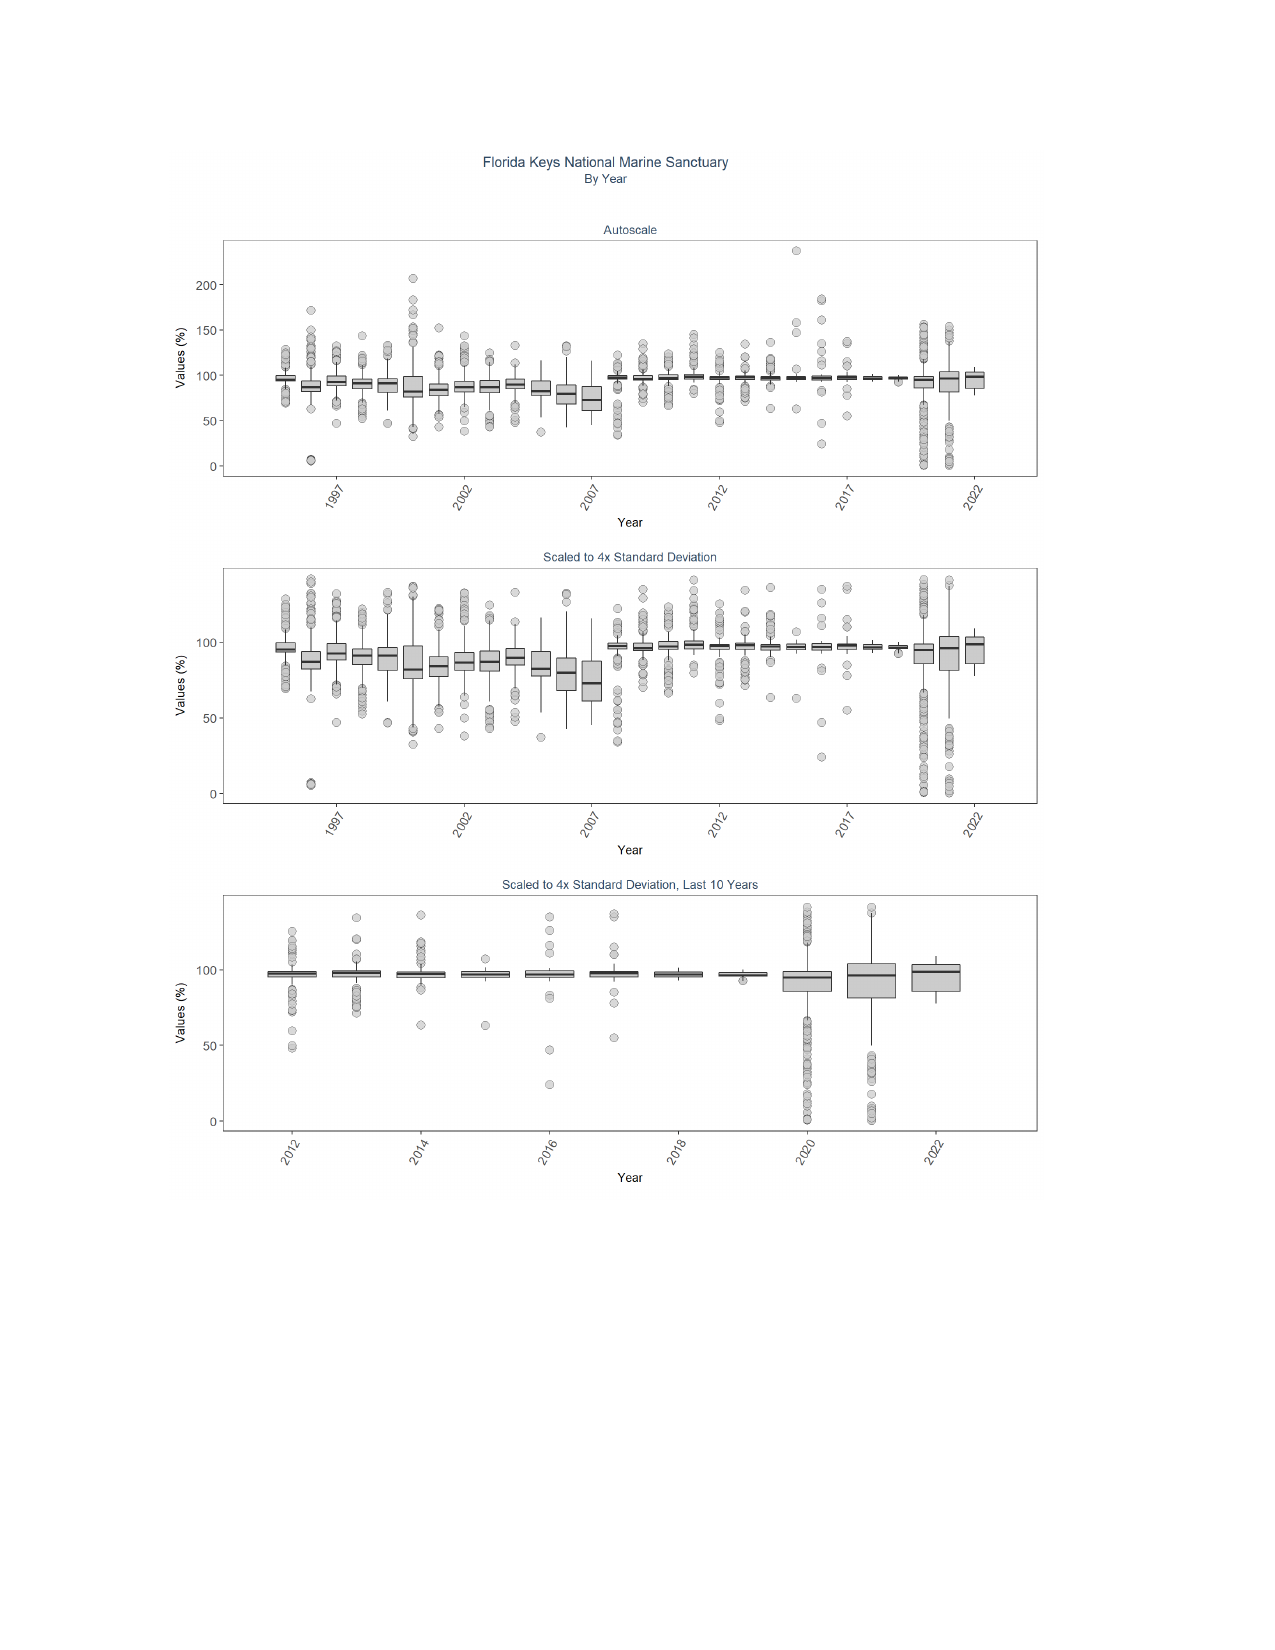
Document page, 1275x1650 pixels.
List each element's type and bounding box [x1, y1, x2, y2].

picture [168, 150, 1044, 1200]
